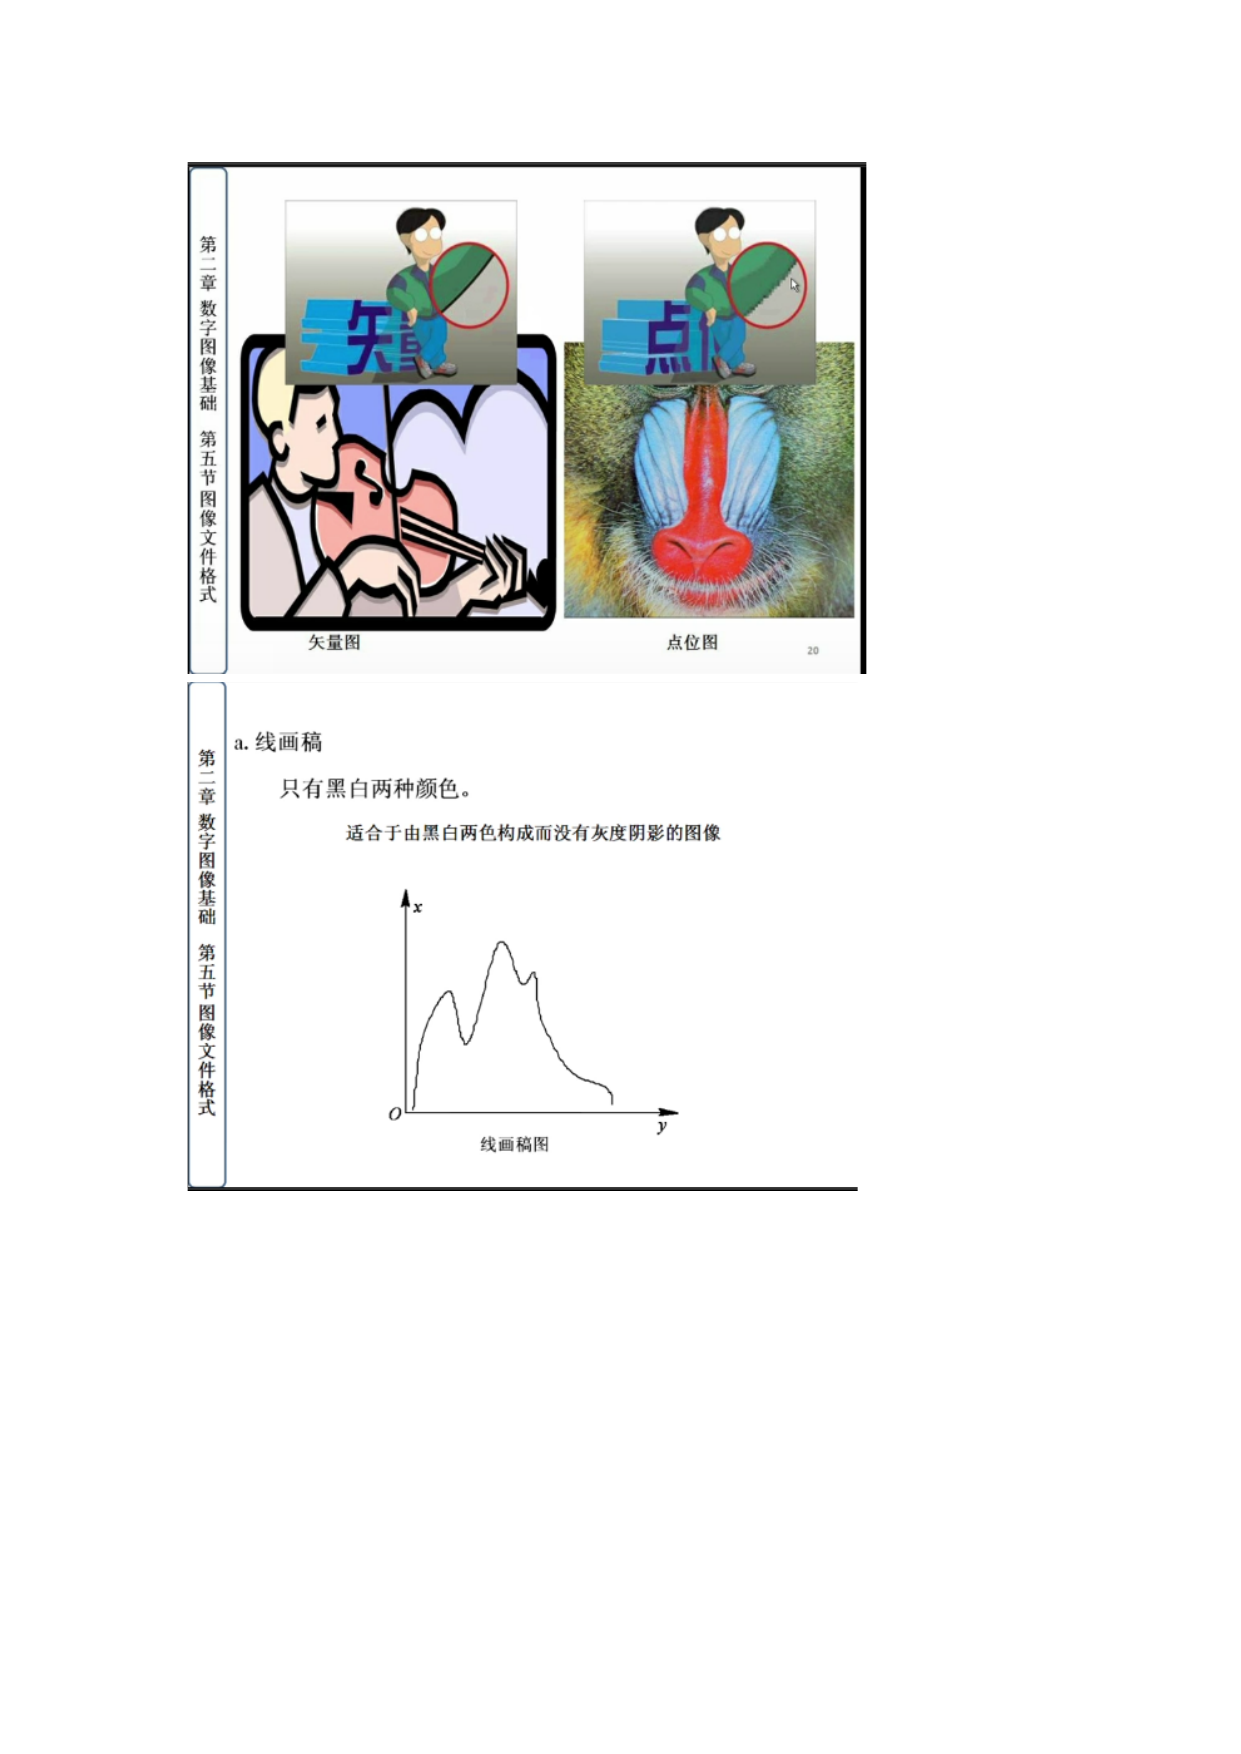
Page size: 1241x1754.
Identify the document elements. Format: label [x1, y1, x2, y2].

picture [187, 162, 867, 674]
picture [187, 682, 858, 1191]
